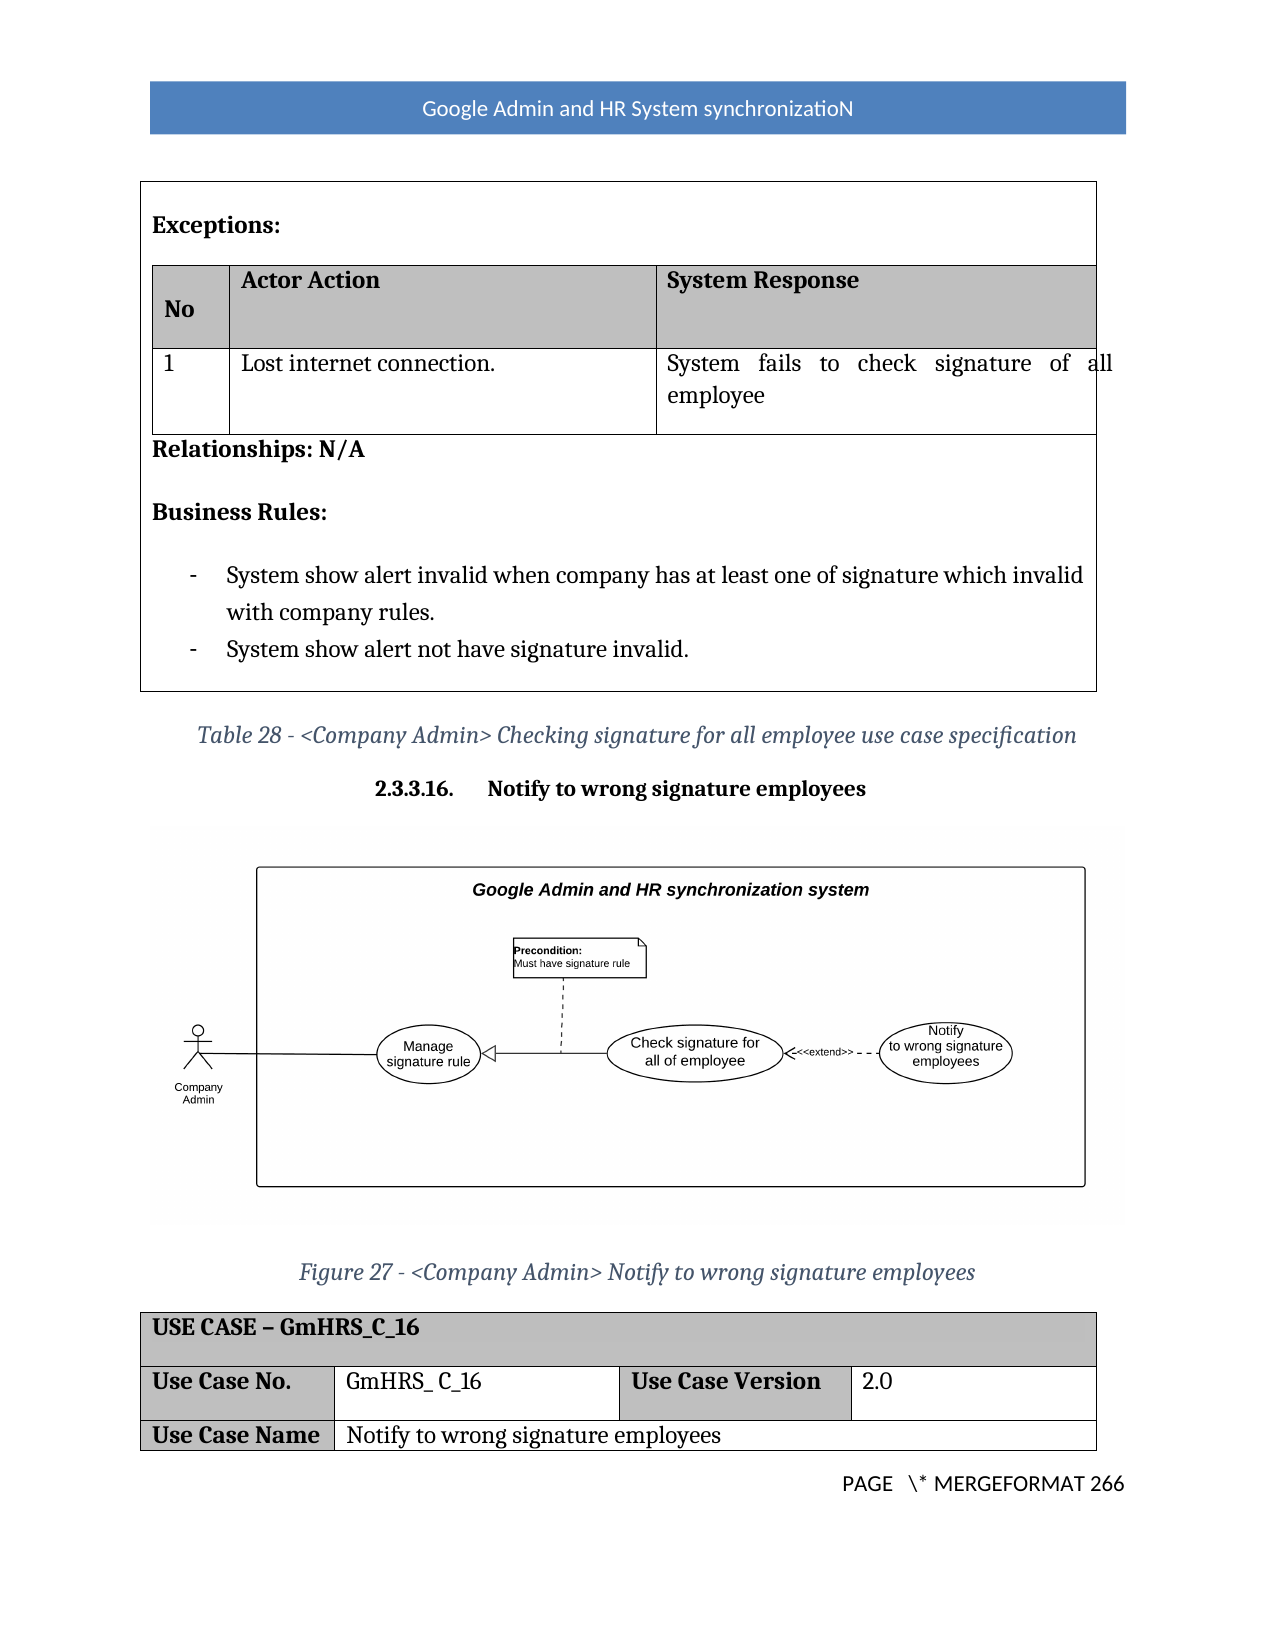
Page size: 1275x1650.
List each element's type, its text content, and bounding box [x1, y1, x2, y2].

text Figure 27 - <Company Admin> Notify to wrong signature employees [150, 1258, 1125, 1287]
subtitle Notify to wrong signature employees [375, 775, 1125, 802]
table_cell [141, 182, 1096, 691]
table_cell Use Case No. [141, 1367, 334, 1420]
table_cell Use Case Name [141, 1421, 334, 1450]
table_header USE CASE – GmHRS_C_16 [141, 1313, 1096, 1366]
table_cell Notify to wrong signature employees [335, 1421, 1096, 1450]
picture [150, 826, 1125, 1225]
table_cell Use Case Version [620, 1367, 851, 1420]
text Table 28 - <Company Admin> Checking signature for all employee use case specification [150, 721, 1125, 750]
table_cell 2.0 [852, 1367, 1096, 1420]
table_cell GmHRS_ C_16 [335, 1367, 619, 1420]
